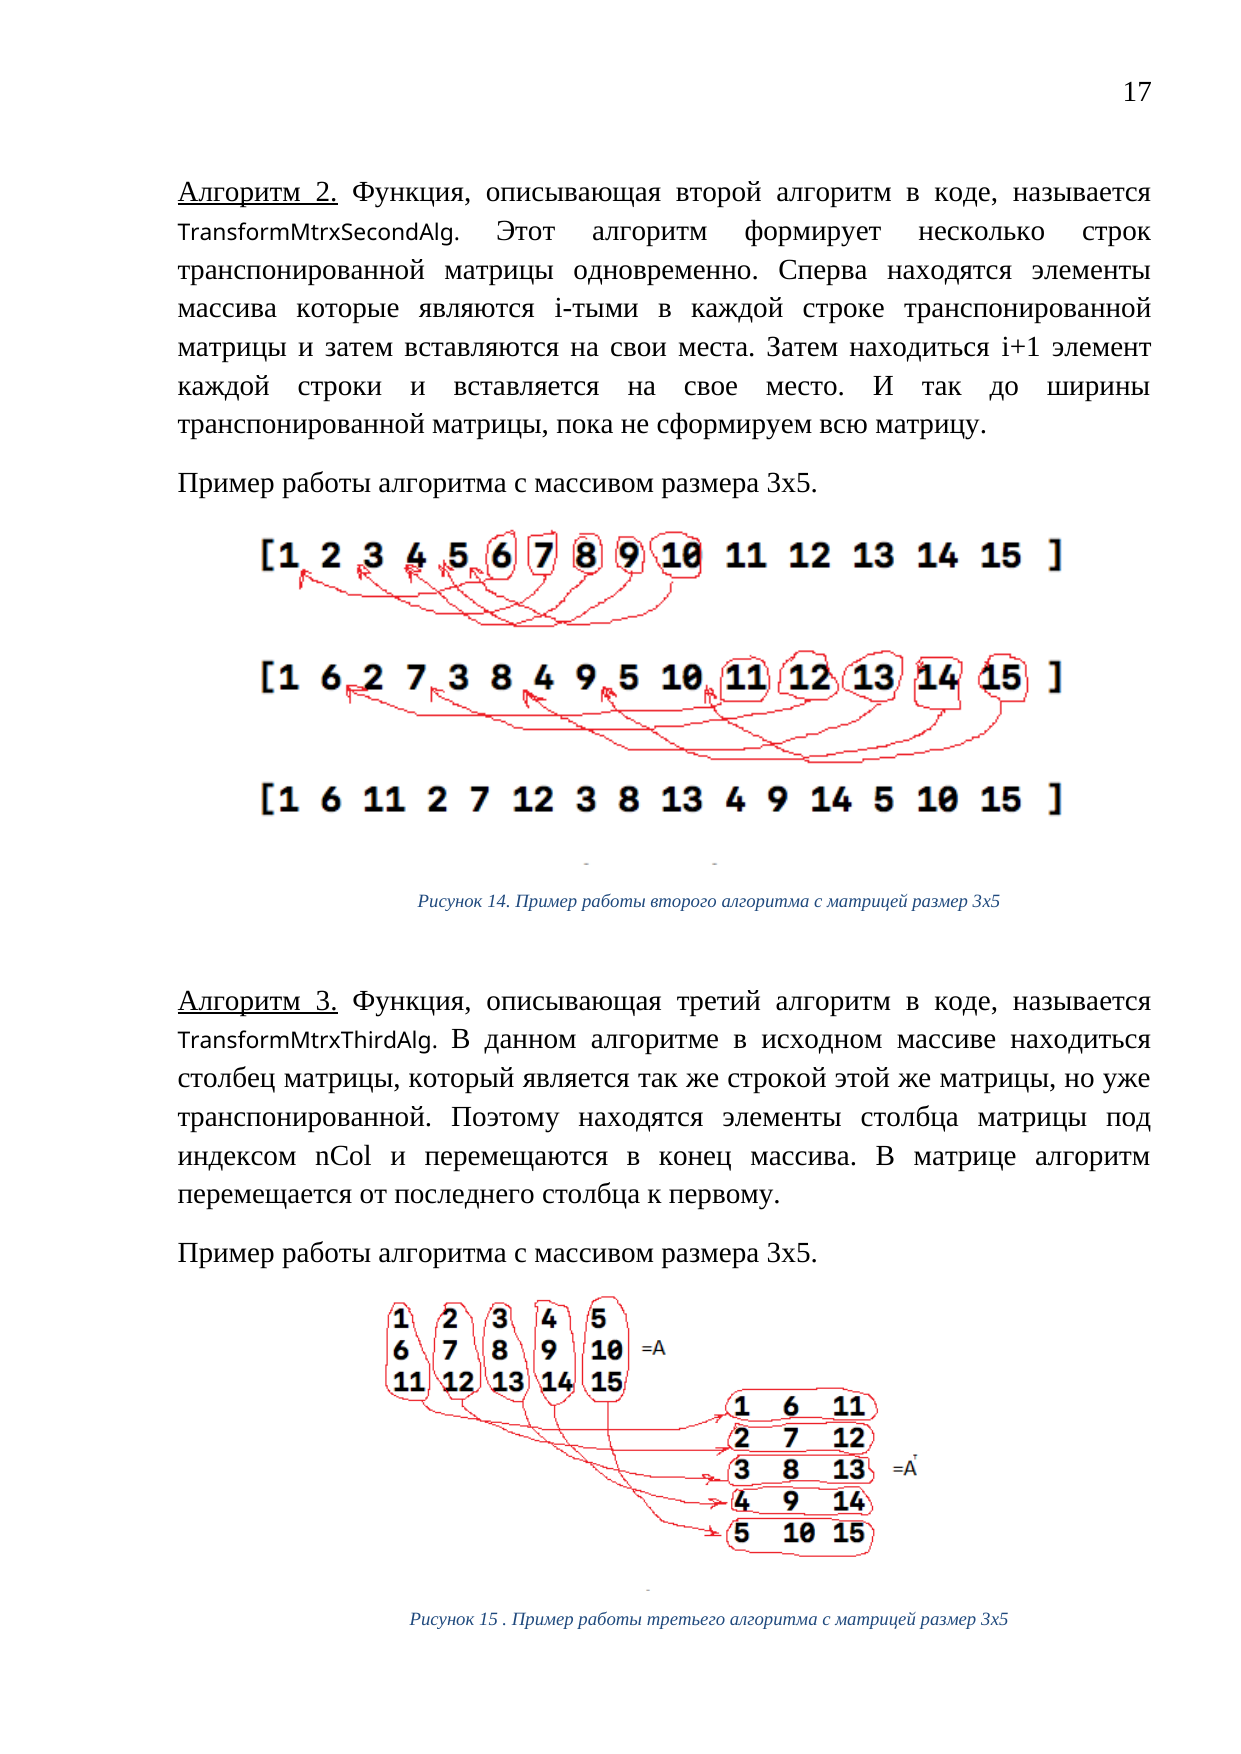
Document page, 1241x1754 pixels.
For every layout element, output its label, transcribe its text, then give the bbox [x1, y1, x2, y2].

text Пример работы алгоритма с массивом размера 3x5. [177, 1236, 1152, 1269]
picture [383, 1295, 946, 1591]
picture [251, 525, 1077, 865]
text Алгоритм 3. Функция, описывающая третий алгоритм в коде, называется TransformMtrxThirdAlg. В данном алгоритме в исходном массиве находиться столбец матрицы, который является так же строкой этой же матрицы, но уже транспонированной. Поэтому находятся элементы столбца матрицы под индексом nCol и перемещаются в конец массива. В матрице алгоритм перемещается от последнего столбца к первому. [177, 983, 1152, 1210]
text Алгоритм 2. Функция, описывающая второй алгоритм в коде, называется TransformMtrxSecondAlg. Этот алгоритм формирует несколько строк транспонированной матрицы одновременно. Сперва находятся элементы массива которые являются i-тыми в каждой строке транспонированной матрицы и затем вставляются на свои места. Затем находиться i+1 элемент каждой строки и вставляется на свое место. И так до ширины транспонированной матрицы, пока не сформируем всю матрицу. [177, 174, 1152, 440]
text Пример работы алгоритма с массивом размера 3x5. [177, 466, 1152, 499]
